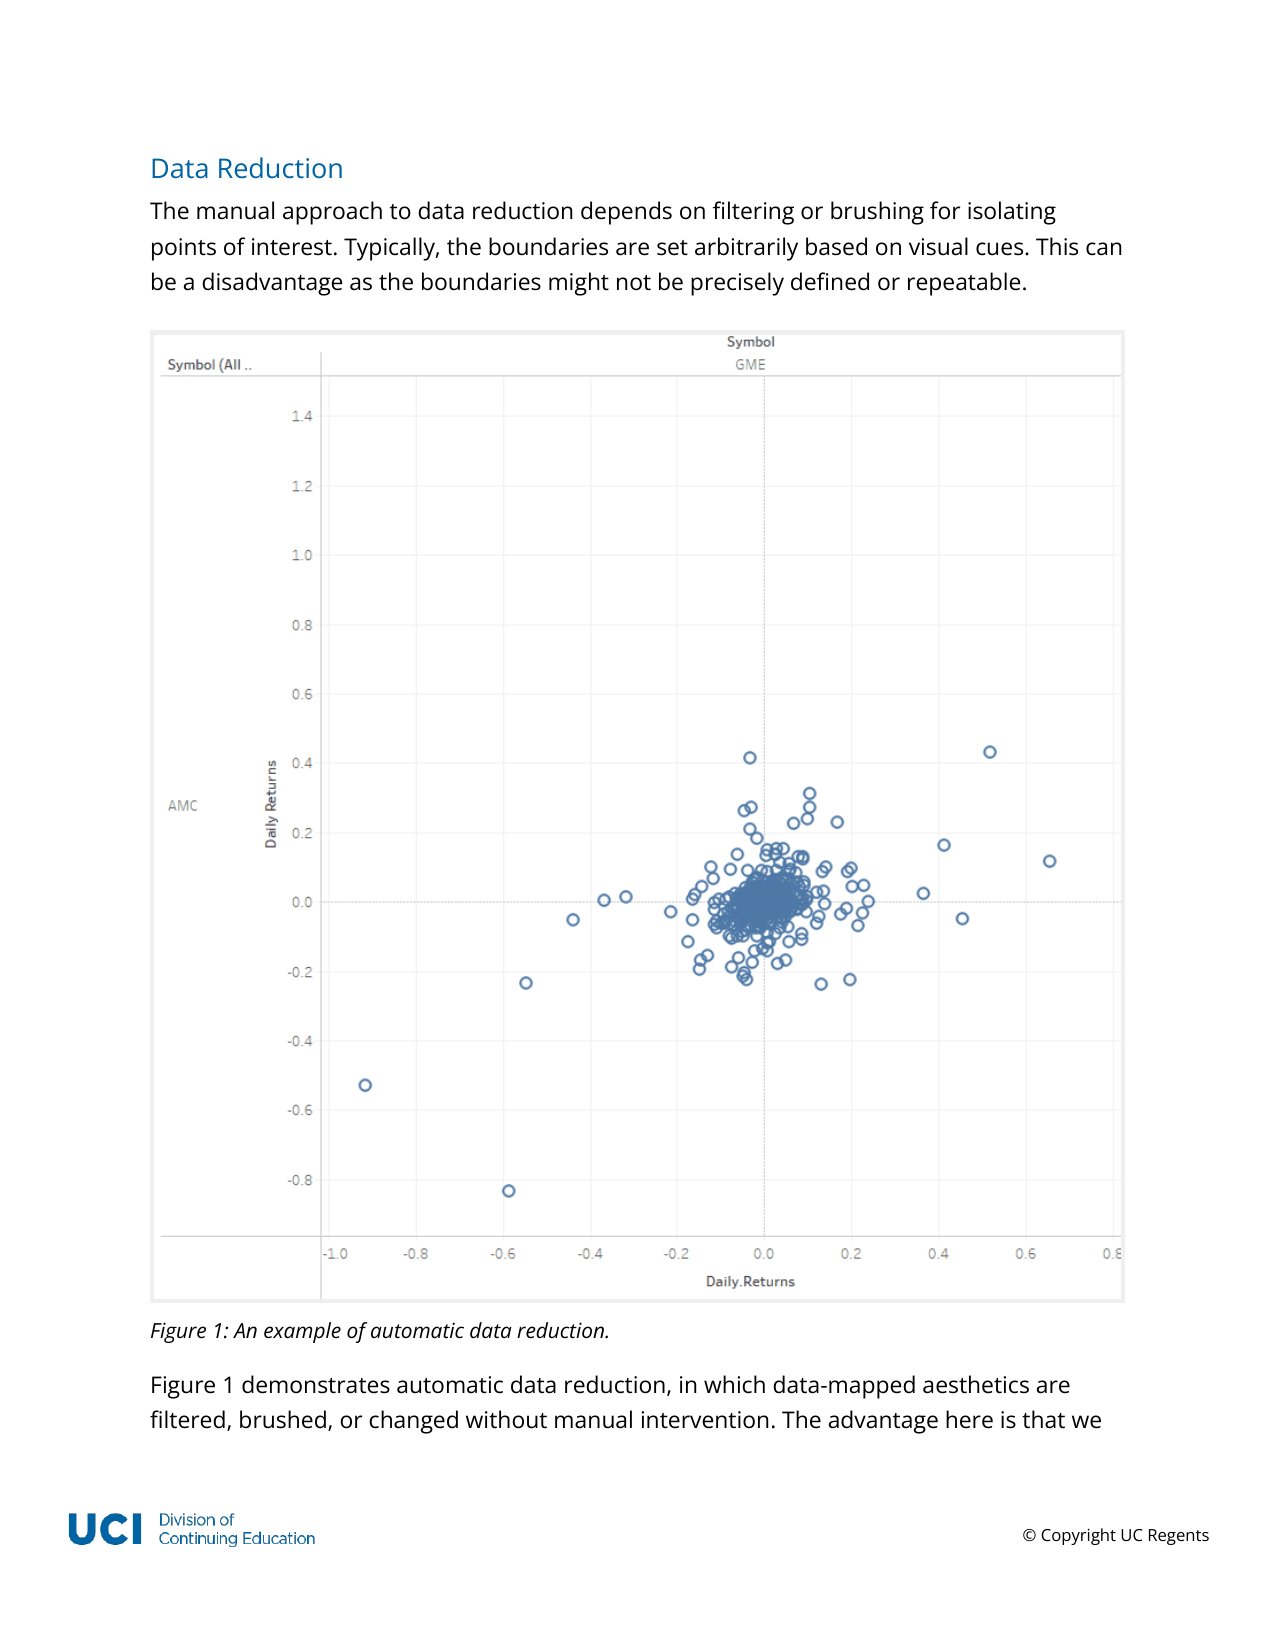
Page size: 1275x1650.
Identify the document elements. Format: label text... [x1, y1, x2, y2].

subtitle Data Reduction [150, 150, 1125, 187]
picture [154, 335, 1121, 1299]
text The manual approach to data reduction depends on filtering or brushing for isolating points of interest. Typically, the boundaries are set arbitrarily based on visual cues. This can be a disadvantage as the boundaries might not be precisely defined or repeatable. [150, 195, 1125, 297]
text Figure 1: An example of automatic data reduction. [150, 1316, 1125, 1344]
picture [68, 1512, 317, 1547]
